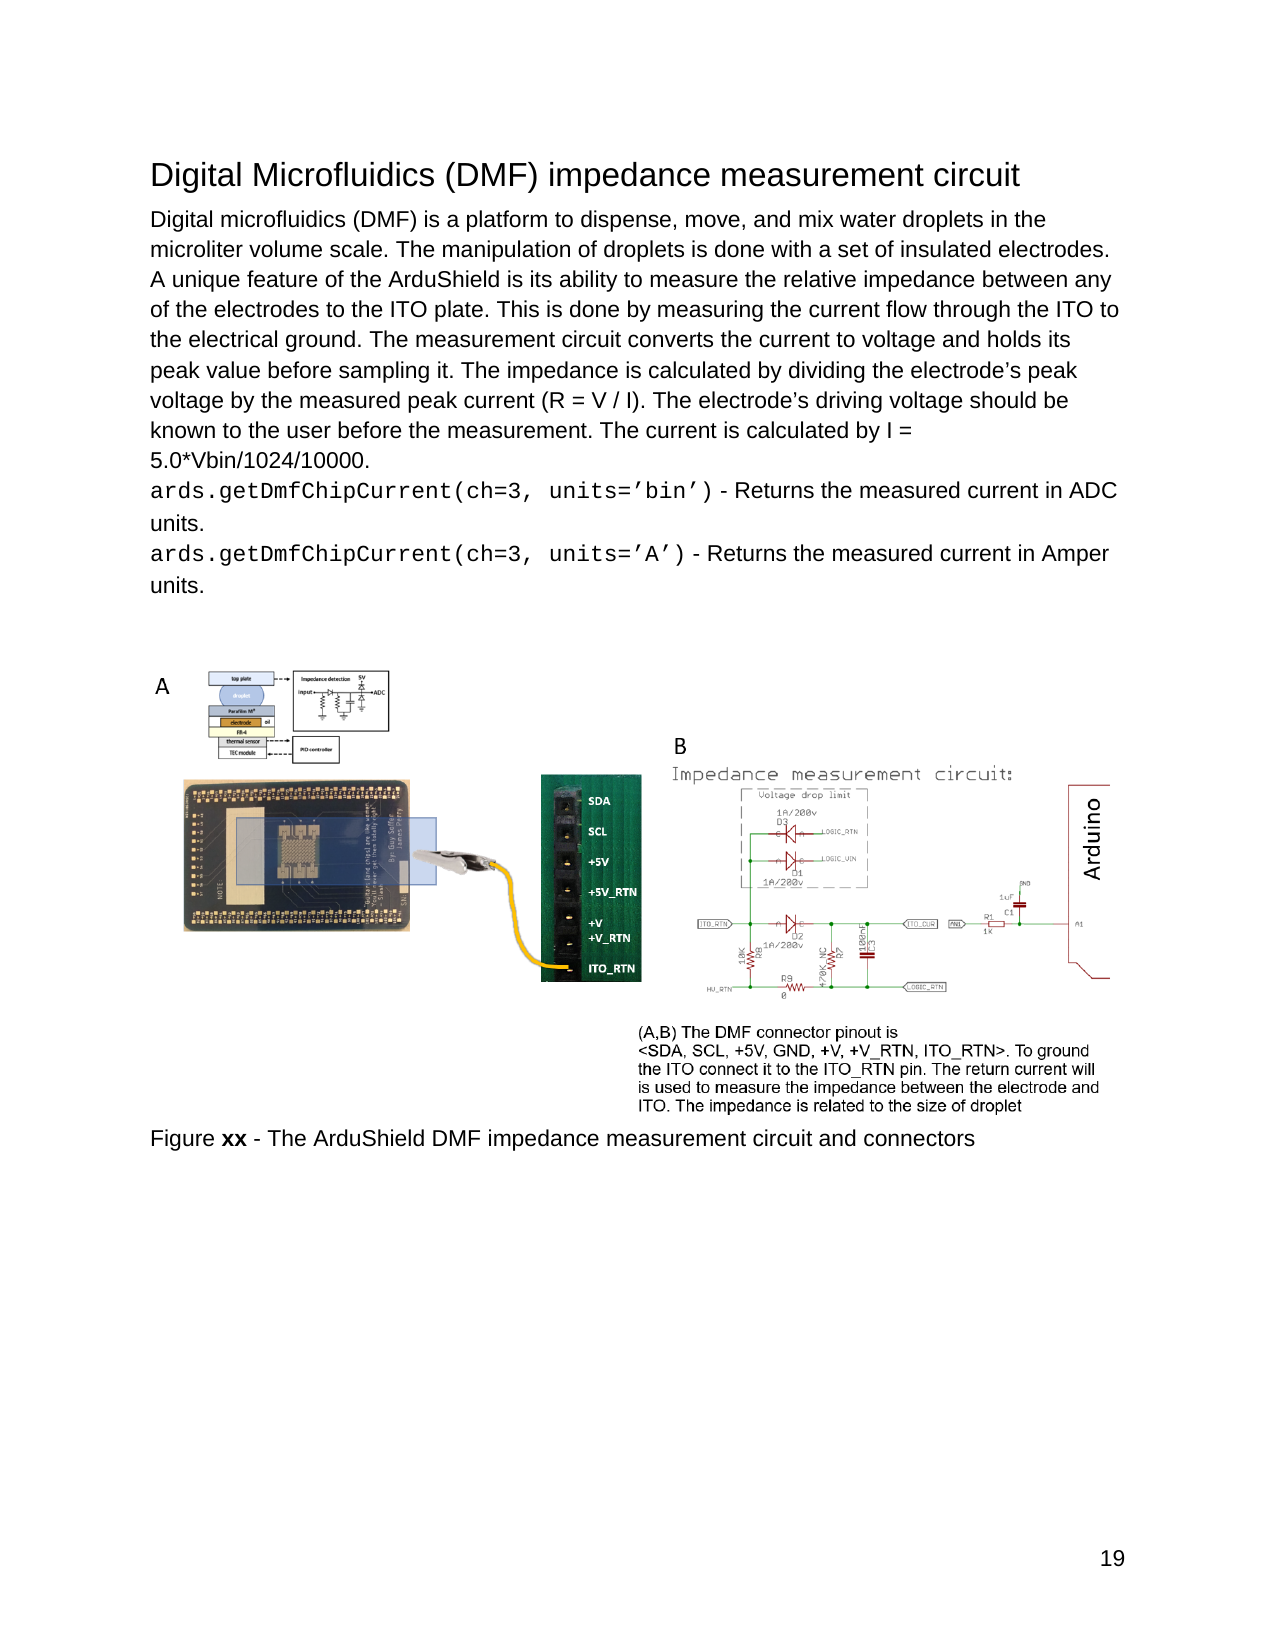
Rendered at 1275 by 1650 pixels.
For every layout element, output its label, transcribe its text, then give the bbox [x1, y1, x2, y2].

text Figure xx - The ArduShield DMF impedance measurement circuit and connectors [150, 1125, 1125, 1151]
text ards.getDmfChipCurrent(ch=3, units=’bin’) - Returns the measured current in ADC units. [150, 477, 1125, 536]
text A unique feature of the ArduShield is its ability to measure the relative impedance between any of the electrodes to the ITO plate. This is done by measuring the current flow through the ITO to the electrical ground. The measurement circuit converts the current to voltage and holds its peak value before sampling it. The impedance is calculated by dividing the electrode’s peak voltage by the measured peak current (R = V / I). The electrode’s driving voltage should be known to the user before the measurement. The current is calculated by I = 5.0*Vbin/1024/10000. [150, 266, 1125, 474]
text ards.getDmfChipCurrent(ch=3, units=’A’) - Returns the measured current in Amper units. [150, 540, 1125, 598]
picture [150, 662, 1125, 1121]
text Digital microfluidics (DMF) is a platform to dispense, move, and mix water droplets in the microliter volume scale. The manipulation of droplets is done with a set of insulated electrodes. [150, 206, 1125, 262]
subtitle Digital Microfluidics (DMF) impedance measurement circuit [150, 155, 1125, 193]
